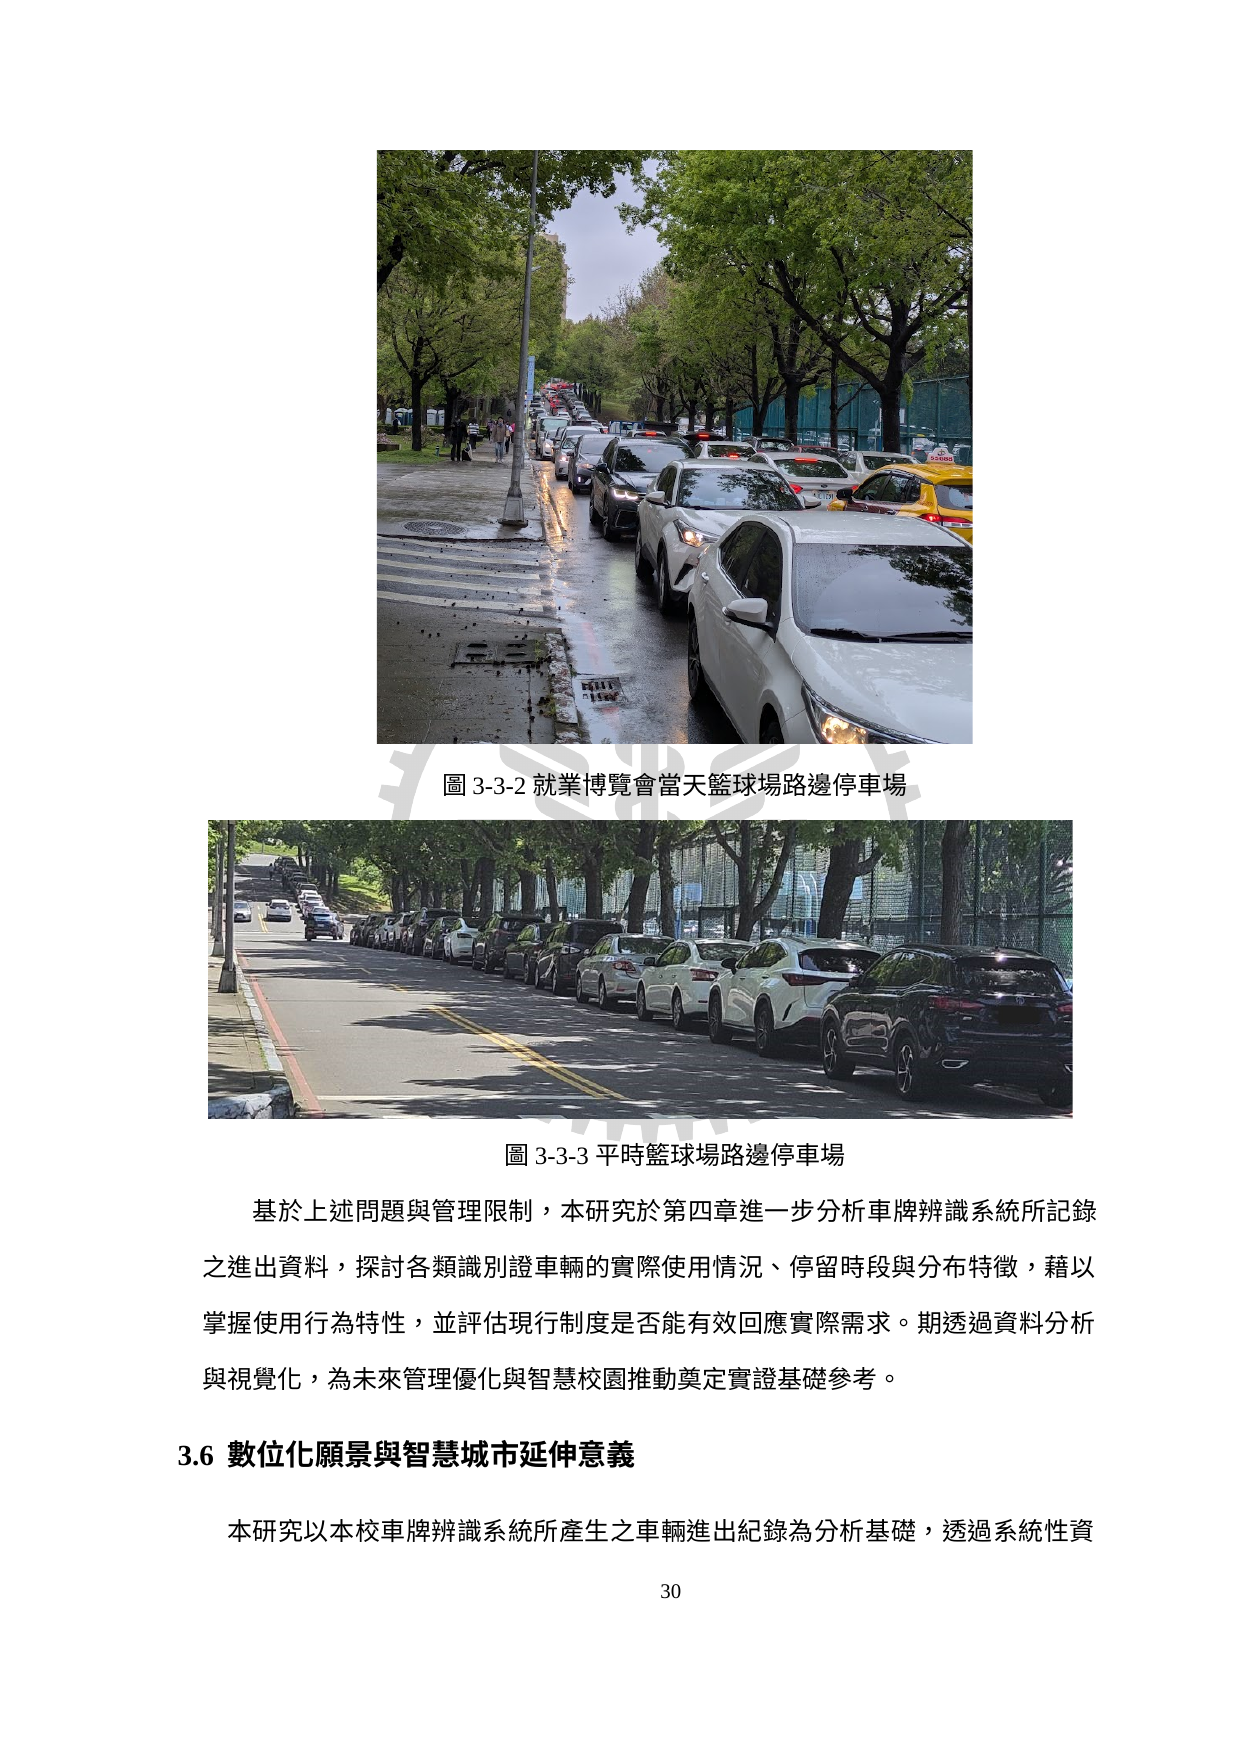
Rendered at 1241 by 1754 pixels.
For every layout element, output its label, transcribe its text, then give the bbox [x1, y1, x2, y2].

text 圖3-3-3 平時籃球場路邊停車場 [202, 1135, 1097, 1172]
text 圖3-3-2 就業博覽會當天籃球場路邊停車場 [202, 765, 1097, 802]
picture [208, 820, 1073, 1119]
picture [376, 150, 973, 744]
subtitle 數位化願景與智慧城市延伸意義 [177, 1415, 1097, 1490]
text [177, 1511, 1097, 1549]
text 基於上述問題與管理限制，本研究於第四章進一步分析車牌辨識系統所記錄之進出資料，探討各類識別證車輛的實際使用情況、停留時段與分布特徵，藉以掌握使用行為特性，並評估現行制度是否能有效回應實際需求。期透過資料分析與視覺化，為未來管理優化與智慧校園推動奠定實證基礎參考。 [202, 1191, 1097, 1397]
